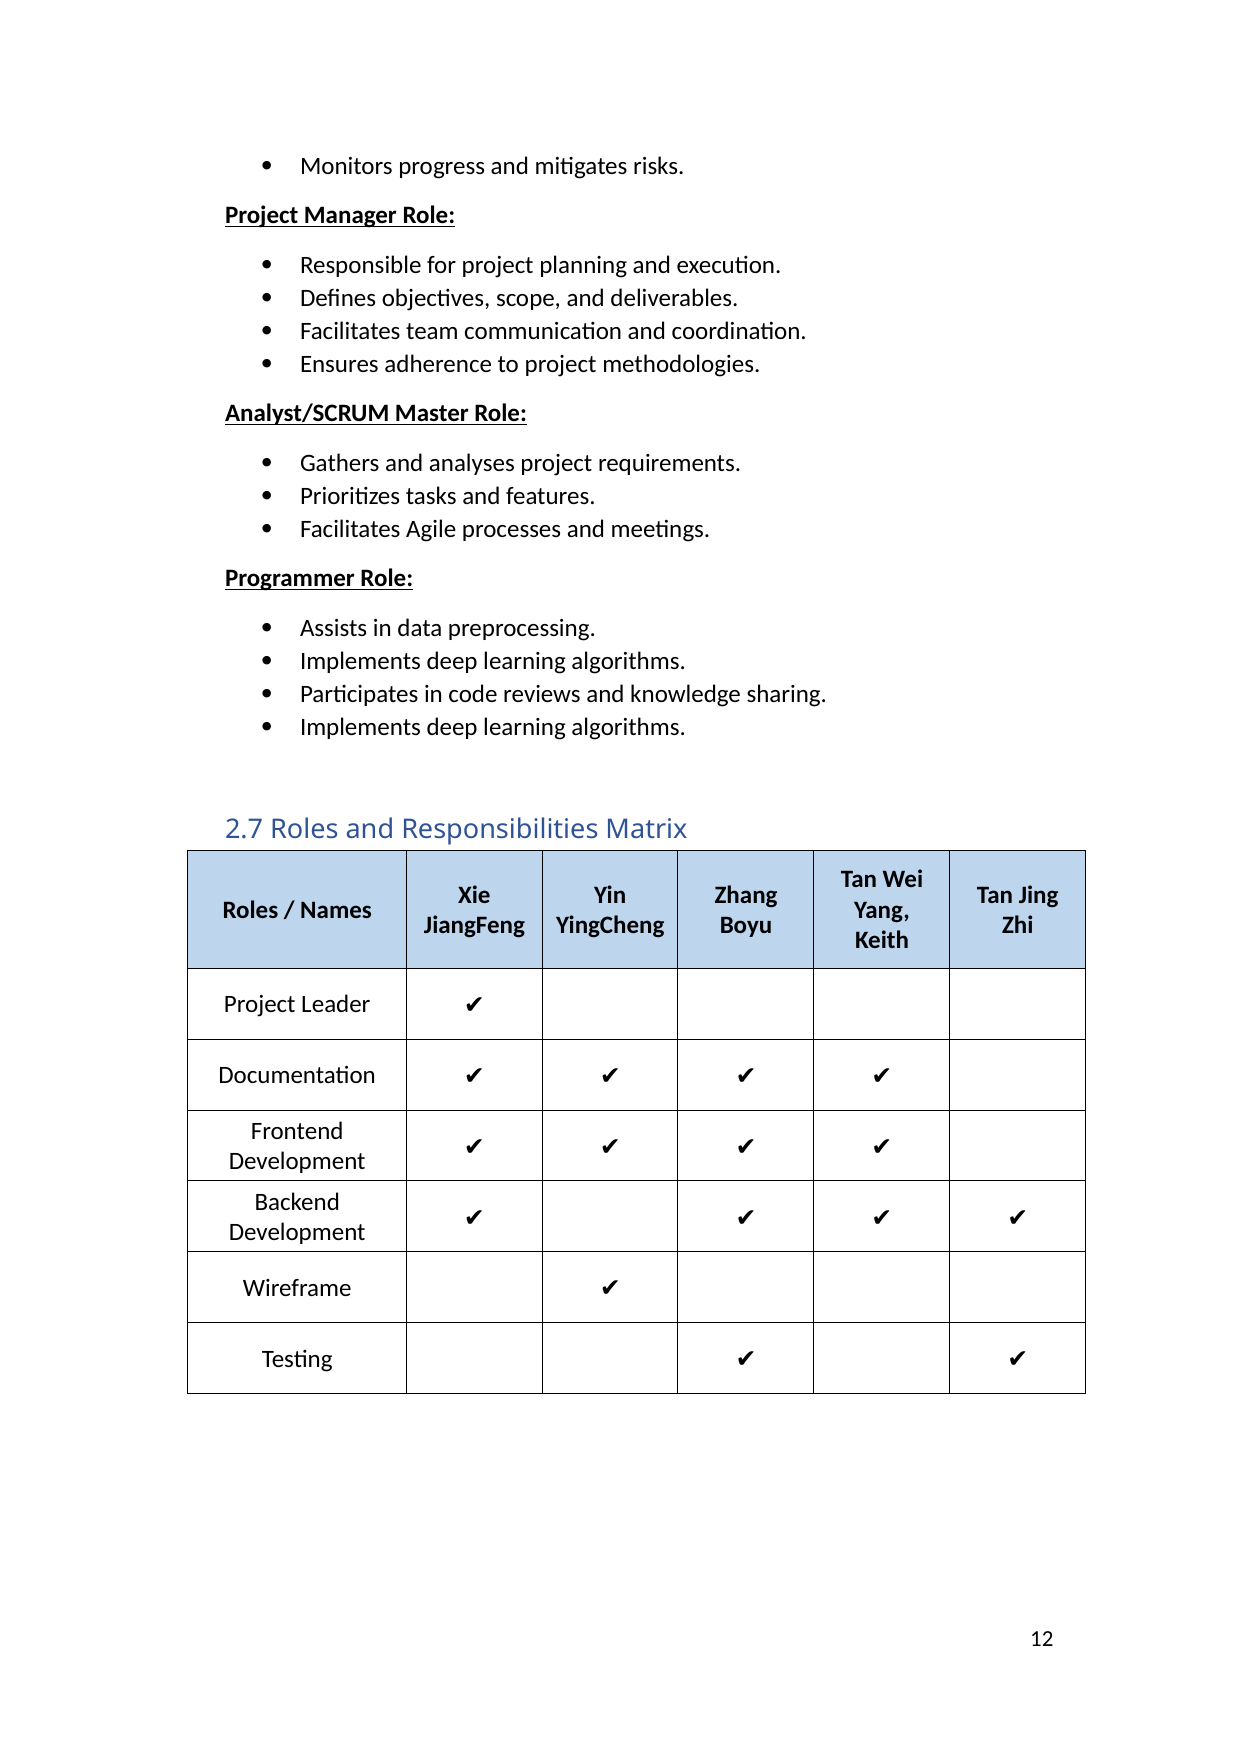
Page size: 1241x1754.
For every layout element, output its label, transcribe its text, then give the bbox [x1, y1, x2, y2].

table_cell [678, 969, 813, 1039]
subtitle 2.7 Roles and Responsibilities Matrix [187, 810, 1053, 847]
table_header Roles / Names [188, 851, 406, 968]
table_cell ✔ [407, 969, 542, 1039]
table_cell ✔ [543, 1111, 677, 1180]
table_cell ✔ [678, 1323, 813, 1393]
table_cell Documentation [188, 1040, 406, 1109]
table_cell ✔ [407, 1111, 542, 1180]
table_header Xie JiangFeng [407, 851, 542, 968]
table_cell ✔ [814, 1181, 949, 1251]
table_cell Frontend Development [188, 1111, 406, 1180]
table_cell [543, 1181, 677, 1251]
list Assists in data preprocessing. [262, 612, 1053, 643]
table_cell ✔ [678, 1040, 813, 1109]
table_cell ✔ [407, 1040, 542, 1109]
table_cell Backend Development [188, 1181, 406, 1251]
table_cell ✔ [543, 1040, 677, 1109]
table_cell ✔ [407, 1181, 542, 1251]
table_cell [950, 1111, 1085, 1180]
table_cell ✔ [950, 1323, 1085, 1393]
text Analyst/SCRUM Master Role: [187, 397, 1053, 428]
text Project Manager Role: [187, 199, 1053, 230]
table_cell ✔ [814, 1111, 949, 1180]
list Facilitates Agile processes and meetings. [262, 513, 1053, 543]
table_cell Wireframe [188, 1252, 406, 1322]
table_cell ✔ [678, 1181, 813, 1251]
list Prioritizes tasks and features. [262, 480, 1053, 511]
table_cell [814, 1323, 949, 1393]
table_cell Project Leader [188, 969, 406, 1039]
list Implements deep learning algorithms. [262, 645, 1053, 676]
table_cell [678, 1252, 813, 1322]
list Facilitates team communication and coordination. [262, 315, 1053, 346]
text Programmer Role: [187, 562, 1053, 593]
list Defines objectives, scope, and deliverables. [262, 282, 1053, 313]
list Gathers and analyses project requirements. [262, 447, 1053, 478]
table_header Yin YingCheng [543, 851, 677, 968]
table_cell ✔ [814, 1040, 949, 1109]
table_cell ✔ [678, 1111, 813, 1180]
table_header Tan Wei Yang, Keith [814, 851, 949, 968]
list Responsible for project planning and execution. [262, 249, 1053, 280]
list Implements deep learning algorithms. [262, 711, 1053, 741]
table_cell ✔ [950, 1181, 1085, 1251]
list Monitors progress and mitigates risks. [262, 150, 1053, 181]
table_cell [543, 969, 677, 1039]
table_cell [407, 1323, 542, 1393]
table_cell [543, 1323, 677, 1393]
table_cell ✔ [543, 1252, 677, 1322]
table_cell [814, 969, 949, 1039]
table_header Zhang Boyu [678, 851, 813, 968]
list Ensures adherence to project methodologies. [262, 348, 1053, 378]
table_cell [814, 1252, 949, 1322]
table_cell [950, 1252, 1085, 1322]
table_cell [950, 1040, 1085, 1109]
list Participates in code reviews and knowledge sharing. [262, 678, 1053, 708]
table_cell [950, 969, 1085, 1039]
table_cell Testing [188, 1323, 406, 1393]
table_header Tan Jing Zhi [950, 851, 1085, 968]
table_cell [407, 1252, 542, 1322]
